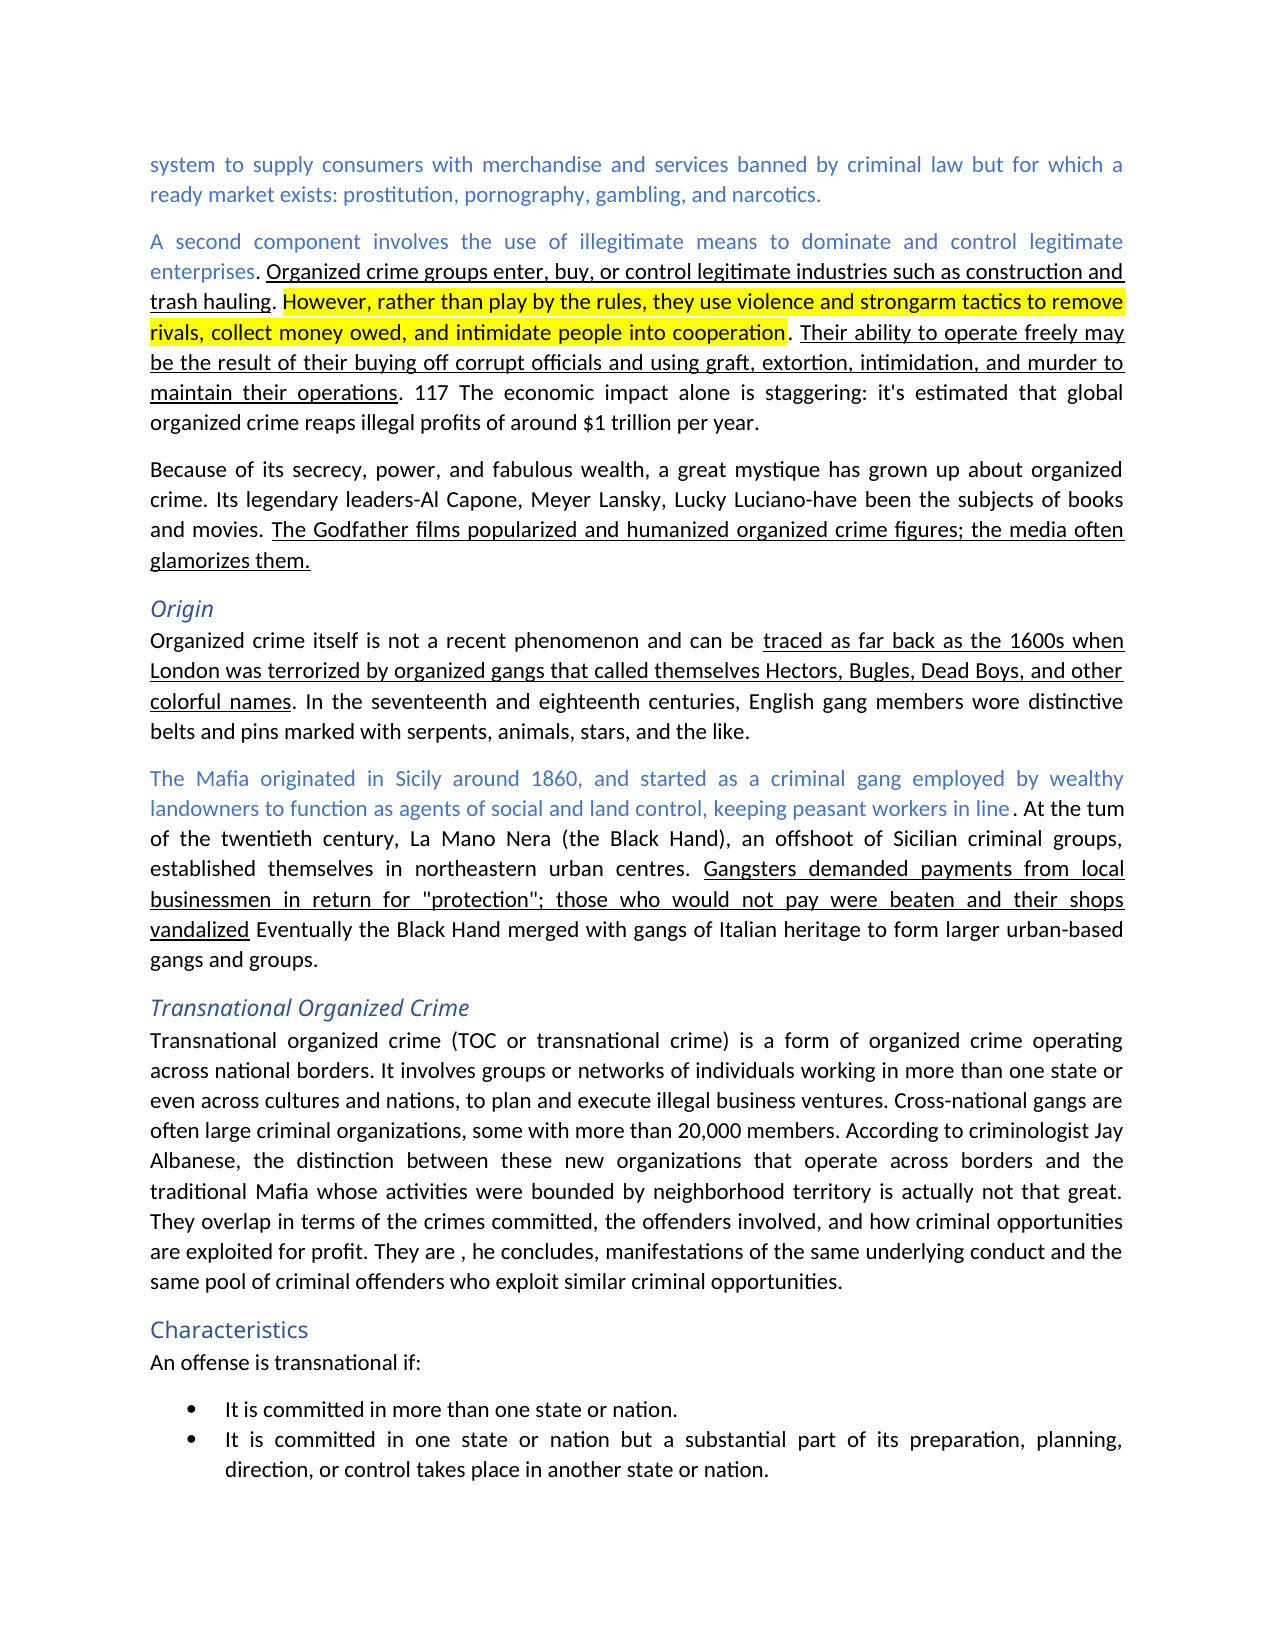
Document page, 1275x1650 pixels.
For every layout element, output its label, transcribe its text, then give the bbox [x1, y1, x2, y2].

text An offense is transnational if: [150, 1348, 1125, 1376]
text The Mafia originated in Sicily around 1860, and started as a criminal gang employed by wealthy landowners to function as agents of social and land control, keeping peasant workers in line. At the tum of the twentieth century, La Mano Nera (the Black Hand), an offshoot of Sicilian criminal groups, established themselves in northeastern urban centres. Gangsters demanded payments from local businessmen in return for "protection"; those who would not pay were beaten and their shops vandalized Eventually the Black Hand merged with gangs of Italian heritage to form larger urban-based gangs and groups. [150, 764, 1125, 909]
subtitle Transnational Organized Crime [150, 992, 1125, 1023]
text Transnational organized crime (TOC or transnational crime) is a form of organized crime operating across national borders. It involves groups or networks of individuals working in more than one state or even across cultures and nations, to plan and execute illegal business ventures. Cross-national gangs are often large criminal organizations, some with more than 20,000 members. According to criminologist Jay Albanese, the distinction between these new organizations that operate across borders and the traditional Mafia whose activities were bounded by neighborhood territory is actually not that great. They overlap in terms of the crimes committed, the offenders involved, and how criminal opportunities are exploited for profit. They are , he concludes, manifestations of the same underlying conduct and the same pool of criminal offenders who exploit similar criminal opportunities. [150, 1026, 1125, 1296]
list It is committed in one state or nation but a substantial part of its preparation, planning, direction, or control takes place in another state or nation. [187, 1425, 1125, 1483]
text The Mafia originated in Sicily around 1860, and started as a criminal gang employed by wealthy landowners to function as agents of social and land control, keeping peasant workers in line. At the tum of the twentieth century, La Mano Nera (the Black Hand), an offshoot of Sicilian criminal groups, established themselves in northeastern urban centres. Gangsters demanded payments from local businessmen in return for "protection"; those who would not pay were beaten and their shops vandalized Eventually the Black Hand merged with gangs of Italian heritage to form larger urban-based gangs and groups. [150, 910, 1125, 973]
text A second component involves the use of illegitimate means to dominate and control legitimate enterprises. Organized crime groups enter, buy, or control legitimate industries such as construction and trash hauling. However, rather than play by the rules, they use violence and strongarm tactics to remove rivals, collect money owed, and intimidate people into cooperation. Their ability to operate freely may be the result of their buying off corrupt officials and using graft, extortion, intimidation, and murder to maintain their operations. 117 The economic impact alone is staggering: it's estimated that global organized crime reaps illegal profits of around $1 trillion per year. [150, 373, 1125, 436]
subtitle Origin [150, 593, 1125, 624]
text Organized crime itself is not a recent phenomenon and can be traced as far back as the 1600s when London was terrorized by organized gangs that called themselves Hectors, Bugles, Dead Boys, and other colorful names. In the seventeenth and eighteenth centuries, English gang members wore distinctive belts and pins marked with serpents, animals, stars, and the like. [150, 626, 1125, 745]
list It is committed in more than one state or nation. [187, 1395, 1125, 1423]
text A second component involves the use of illegitimate means to dominate and control legitimate enterprises. Organized crime groups enter, buy, or control legitimate industries such as construction and trash hauling. However, rather than play by the rules, they use violence and strongarm tactics to remove rivals, collect money owed, and intimidate people into cooperation. Their ability to operate freely may be the result of their buying off corrupt officials and using graft, extortion, intimidation, and murder to maintain their operations. 117 The economic impact alone is staggering: it's estimated that global organized crime reaps illegal profits of around $1 trillion per year. [150, 227, 1125, 372]
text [150, 150, 1125, 208]
text Because of its secrecy, power, and fabulous wealth, a great mystique has grown up about organized crime. Its legendary leaders-Al Capone, Meyer Lansky, Lucky Luciano-have been the subjects of books and movies. The Godfather films popularized and humanized organized crime figures; the media often glamorizes them. [150, 455, 1125, 574]
subtitle Characteristics [150, 1314, 1125, 1346]
